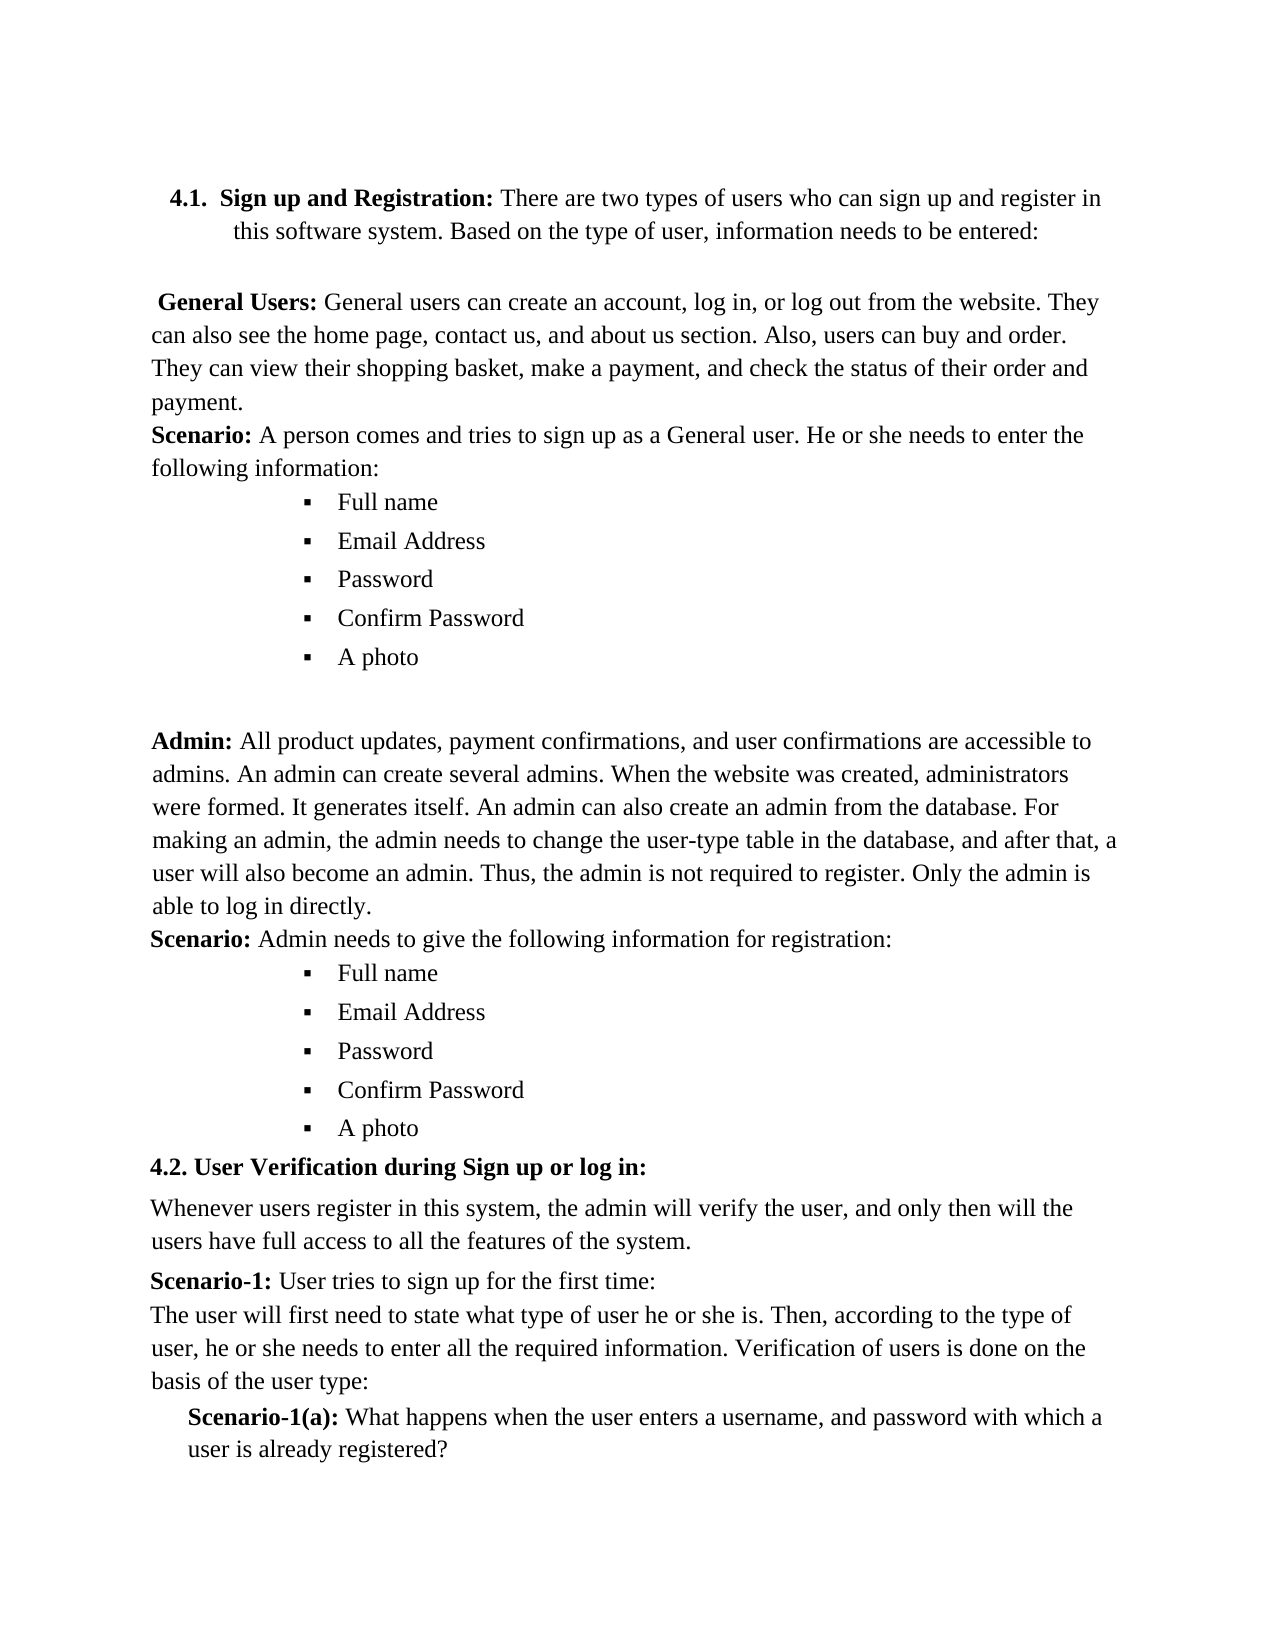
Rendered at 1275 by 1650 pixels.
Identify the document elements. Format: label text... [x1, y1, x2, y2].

list Email Address [300, 526, 1124, 557]
list Email Address [300, 997, 1124, 1028]
list Password [300, 564, 1124, 595]
text Scenario: A person comes and tries to sign up as a General user. He or she needs to enter the following information: [151, 420, 1124, 482]
list A photo [300, 642, 1124, 673]
list Password [300, 1036, 1124, 1067]
list Confirm Password [300, 603, 1124, 634]
list Full name [300, 487, 1124, 517]
text General Users: General users can create an account, log in, or log out from the website. They can also see the home page, contact us, and about us section. Also, users can buy and order. They can view their shopping basket, make a payment, and check the status of their order and payment. [151, 287, 1124, 415]
text Scenario-1(a): What happens when the user enters a username, and password with which a user is already registered? [188, 1402, 1124, 1463]
text The user will first need to state what type of user he or she is. Then, according to the type of user, he or she needs to enter all the required information. Verification of users is done on the basis of the user type: [150, 1300, 1124, 1394]
text Admin: All product updates, payment confirmations, and user confirmations are accessible to admins. An admin can create several admins. When the website was created, administrators were formed. It generates itself. An admin can also create an admin from the database. For making an admin, the admin needs to change the user-type table in the database, and after that, a user will also become an admin. Thus, the admin is not required to register. Only the admin is able to log in directly. [151, 726, 1124, 920]
text Scenario-1: User tries to sign up for the first time: [150, 1266, 1124, 1295]
text 4.2. User Verification during Sign up or log in: [150, 1152, 1124, 1181]
list A photo [300, 1113, 1124, 1144]
list Confirm Password [300, 1075, 1124, 1106]
text Scenario: Admin needs to give the following information for registration: [150, 924, 1124, 953]
list Full name [300, 958, 1124, 989]
text 4.1. Sign up and Registration: There are two types of users who can sign up and register in this software system. Based on the type of user, information needs to be entered: [150, 183, 1121, 245]
text Whenever users register in this system, the admin will verify the user, and only then will the users have full access to all the features of the system. [150, 1193, 1124, 1254]
